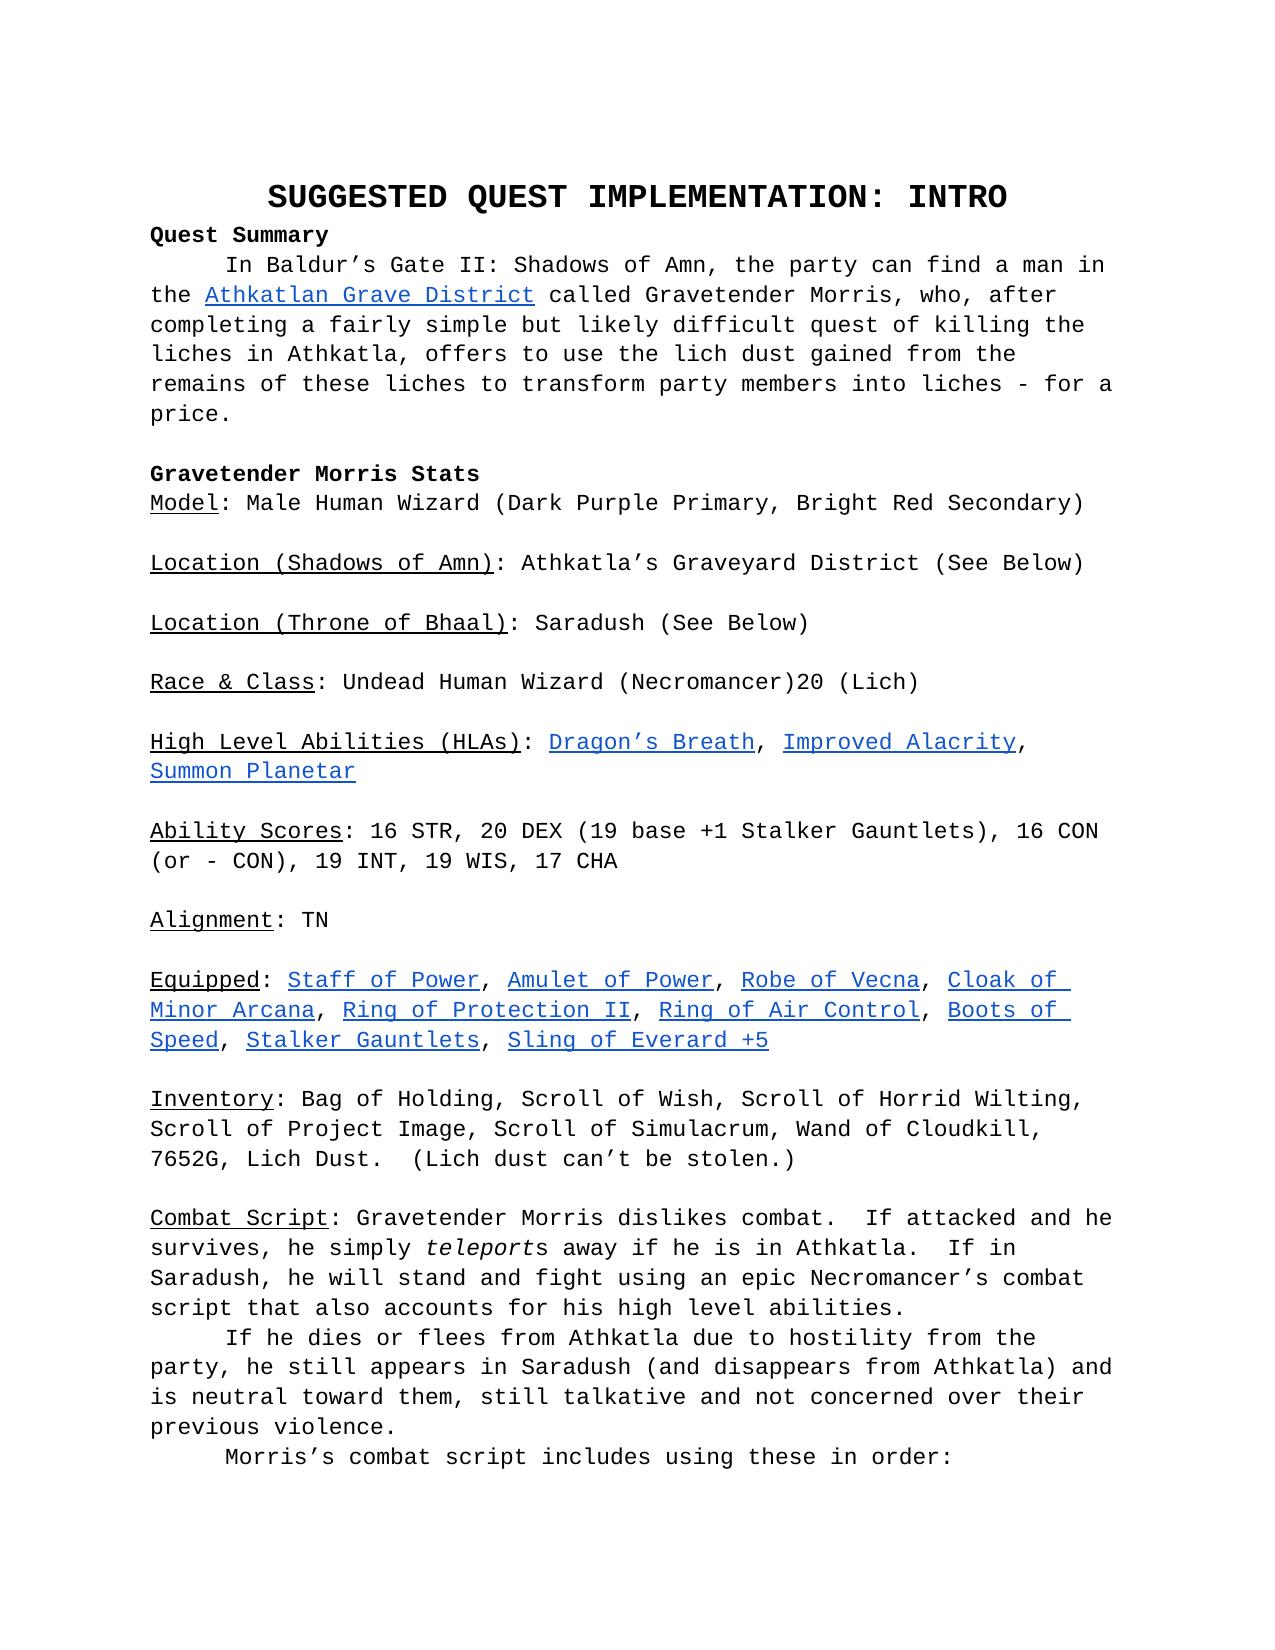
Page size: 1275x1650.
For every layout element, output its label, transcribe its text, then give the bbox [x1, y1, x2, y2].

text Model: Male Human Wizard (Dark Purple Primary, Bright Red Secondary) [150, 492, 1125, 518]
text Location (Throne of Bhaal): Saradush (See Below) [150, 611, 1125, 637]
text SUGGESTED QUEST IMPLEMENTATION: INTRO [150, 180, 1125, 218]
text Equipped: Staff of Power, Amulet of Power, Robe of Vecna, Cloak of Minor Arcana, Ring of Protection II, Ring of Air Control, Boots of Speed, Stalker Gauntlets, Sling of Everard +5 [150, 939, 1125, 1054]
text Morris’s combat script includes using these in order: [150, 1445, 1125, 1471]
text Combat Script: Gravetender Morris dislikes combat. If attacked and he survives, he simply teleports away if he is in Athkatla. If in Saradush, he will stand and fight using an epic Necromancer’s combat script that also accounts for his high level abilities. [150, 1177, 1125, 1322]
text Gravetender Morris Stats [150, 462, 1125, 488]
text In Baldur’s Gate II: Shadows of Amn, the party can find a man in the Athkatlan Grave District called Gravetender Morris, who, after completing a fairly simple but likely difficult quest of killing the liches in Athkatla, offers to use the lich dust gained from the remains of these liches to transform party members into liches - for a price. [150, 253, 1125, 428]
text Race & Class: Undead Human Wizard (Necromancer)20 (Lich) [150, 641, 1125, 696]
text If he dies or flees from Athkatla due to hostility from the party, he still appears in Saradush (and disappears from Athkatla) and is neutral toward them, still talkative and not concerned over their previous violence. [150, 1326, 1125, 1441]
text Alignment: TN [150, 879, 1125, 935]
text Location (Shadows of Amn): Athkatla’s Graveyard District (See Below) [150, 551, 1125, 577]
text High Level Abilities (HLAs): Dragon’s Breath, Improved Alacrity, Summon Planetar [150, 730, 1125, 786]
text Quest Summary [150, 224, 1125, 249]
text Inventory: Bag of Holding, Scroll of Wish, Scroll of Horrid Wilting, Scroll of Project Image, Scroll of Simulacrum, Wand of Cloudkill, 7652G, Lich Dust. (Lich dust can’t be stolen.) [150, 1058, 1125, 1173]
text Ability Scores: 16 STR, 20 DEX (19 base +1 Stalker Gauntlets), 16 CON (or - CON), 19 INT, 19 WIS, 17 CHA [150, 790, 1125, 875]
